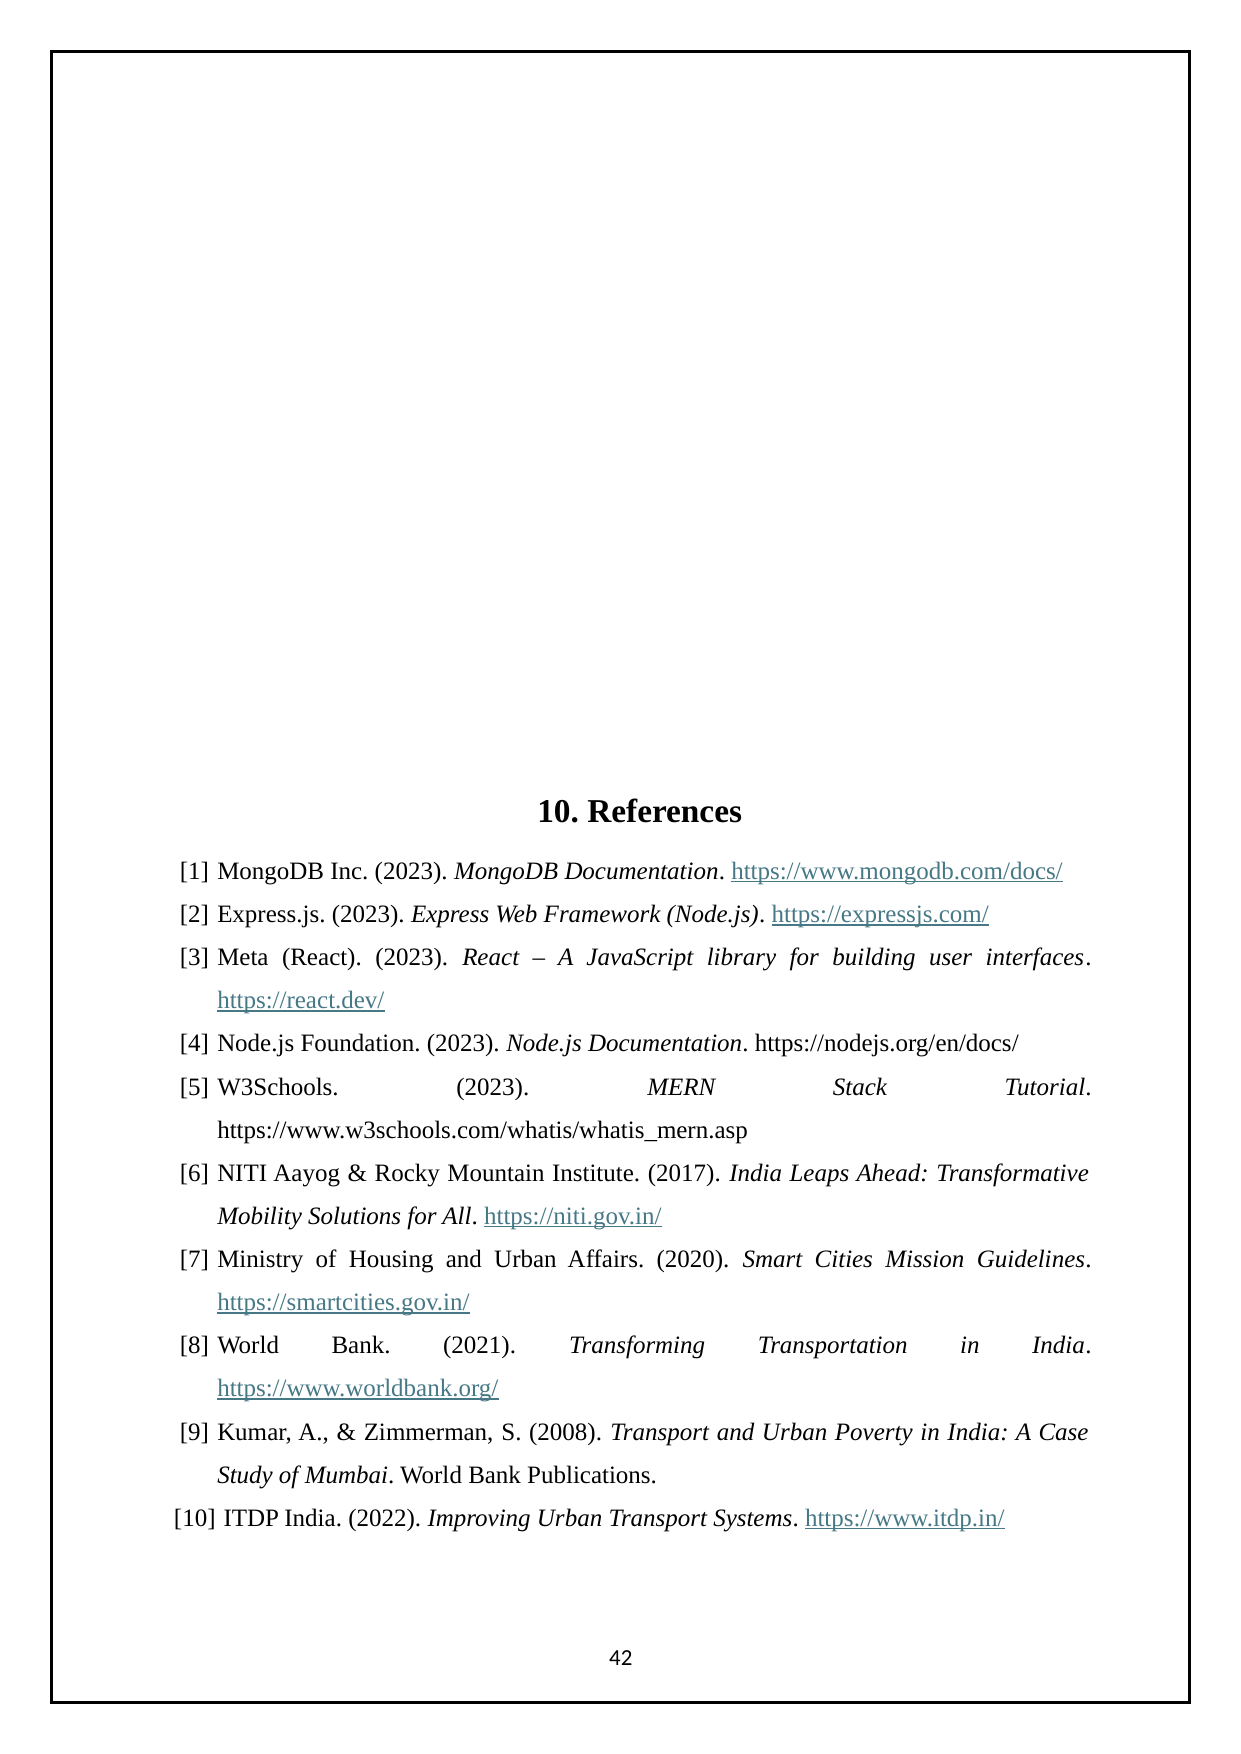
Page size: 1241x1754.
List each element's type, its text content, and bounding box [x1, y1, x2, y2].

list World Bank. (2021). Transforming Transportation in India. https://www.worldbank.org/ [179, 1330, 1091, 1402]
list NITI Aayog & Rocky Mountain Institute. (2017). India Leaps Ahead: Transformative Mobility Solutions for All. https://niti.gov.in/ [179, 1158, 1091, 1230]
list ITDP India. (2022). Improving Urban Transport Systems. https://www.itdp.in/ [174, 1503, 1086, 1532]
list MongoDB Inc. (2023). MongoDB Documentation. https://www.mongodb.com/docs/ [179, 856, 1091, 885]
list Node.js Foundation. (2023). Node.js Documentation. https://nodejs.org/en/docs/ [179, 1028, 1091, 1057]
list W3Schools. (2023). MERN Stack Tutorial. https://www.w3schools.com/whatis/whatis_mern.asp [179, 1072, 1091, 1143]
list Express.js. (2023). Express Web Framework (Node.js). https://expressjs.com/ [179, 899, 1091, 928]
list Kumar, A., & Zimmerman, S. (2008). Transport and Urban Poverty in India: A Case Study of Mumbai. World Bank Publications. [179, 1417, 1091, 1488]
list Meta (React). (2023). React – A JavaScript library for building user interfaces. https://react.dev/ [179, 942, 1091, 1014]
list Ministry of Housing and Urban Affairs. (2020). Smart Cities Mission Guidelines. https://smartcities.gov.in/ [179, 1244, 1091, 1316]
subtitle 10. References [187, 791, 1091, 829]
